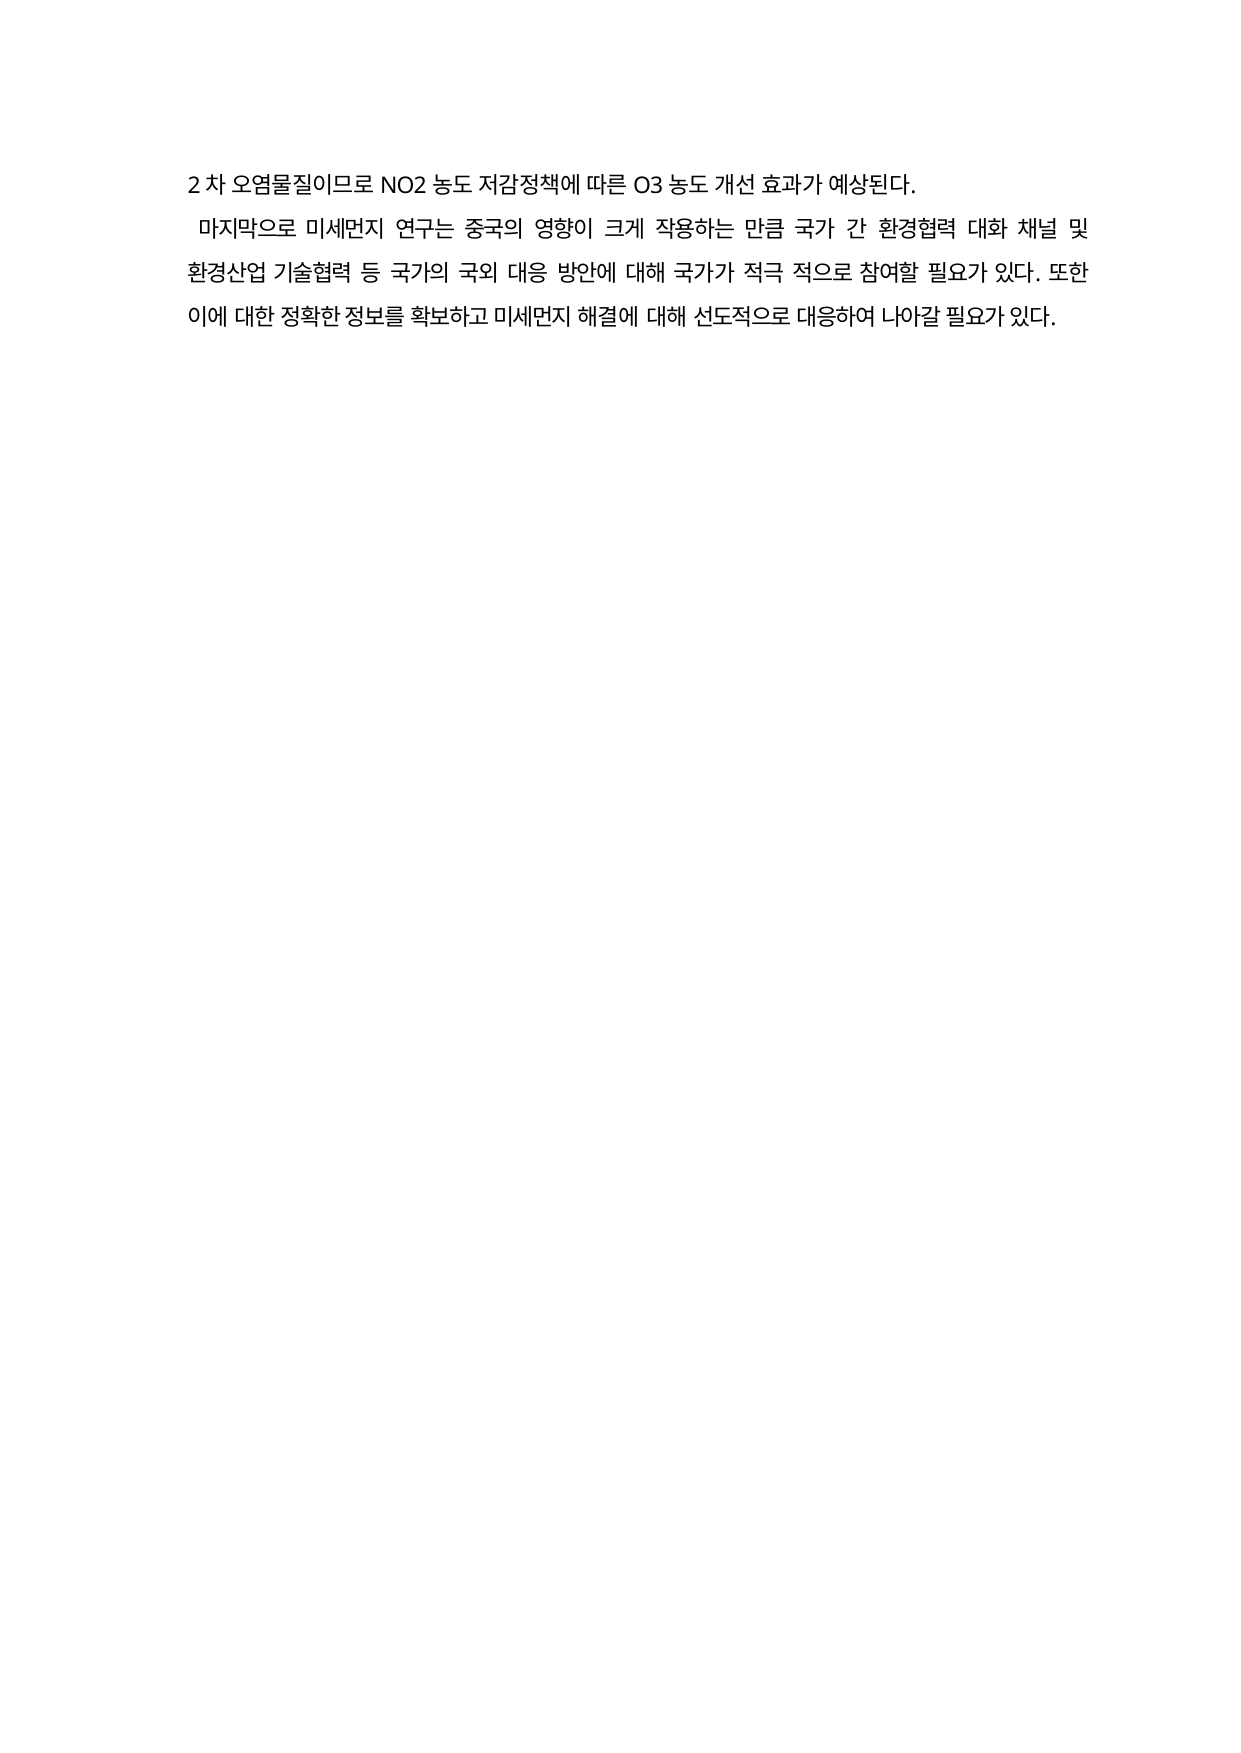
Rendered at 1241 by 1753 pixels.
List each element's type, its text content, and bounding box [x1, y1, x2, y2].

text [187, 167, 1090, 200]
text 마지막으로 미세먼지 연구는 중국의 영향이 크게 작용하는 만큼 국가 간 환경협력 대화 채널 및 환경산업 기술협력 등 국가의 국외 대응 방안에 대해 국가가 적극 적으로 참여할 필요가 있다. 또한 이에 대한 정확한 정보를 확보하고 미세먼지 해결에 대해 선도적으로 대응하여 나아갈 필요가 있다. [187, 211, 1090, 332]
